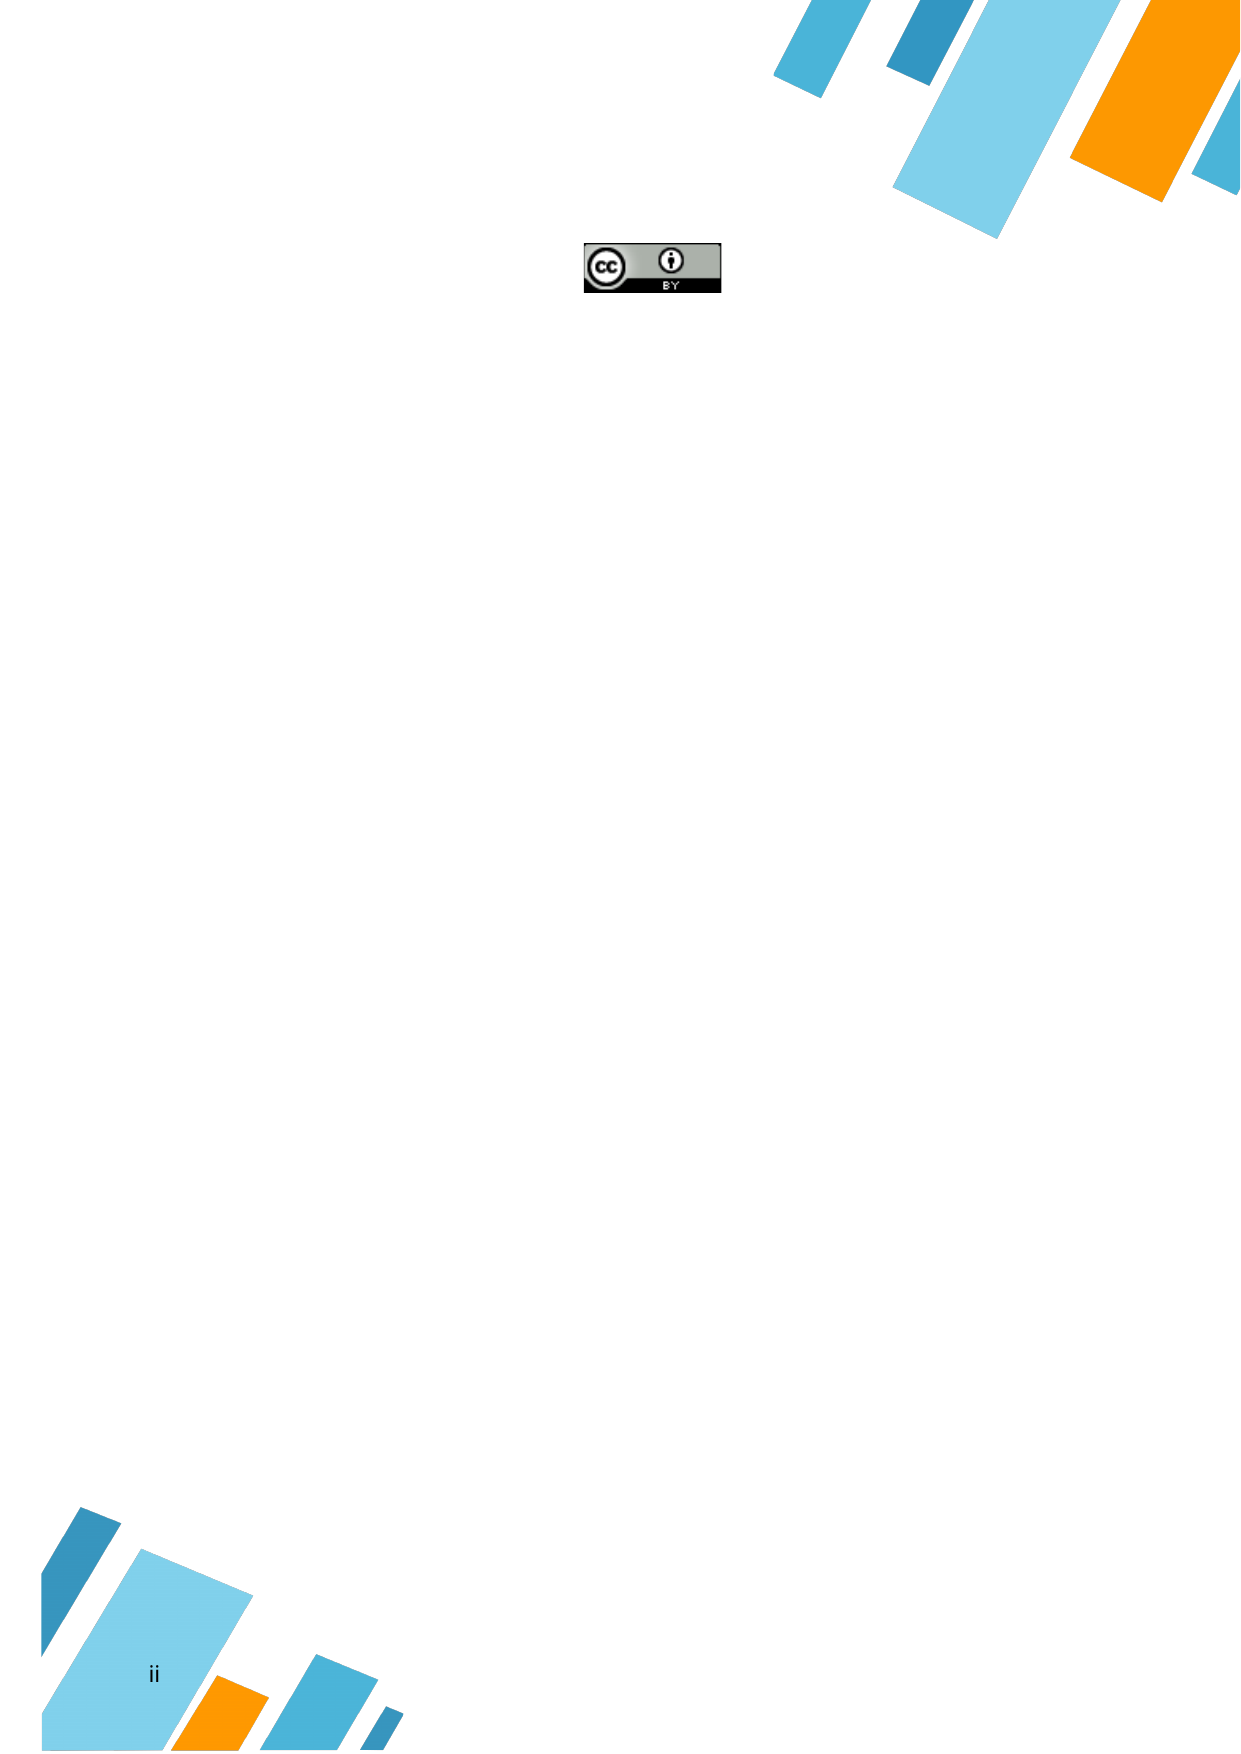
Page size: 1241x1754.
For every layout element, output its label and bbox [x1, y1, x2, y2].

picture [583, 243, 722, 293]
picture [773, 0, 1241, 239]
picture [41, 1507, 404, 1751]
